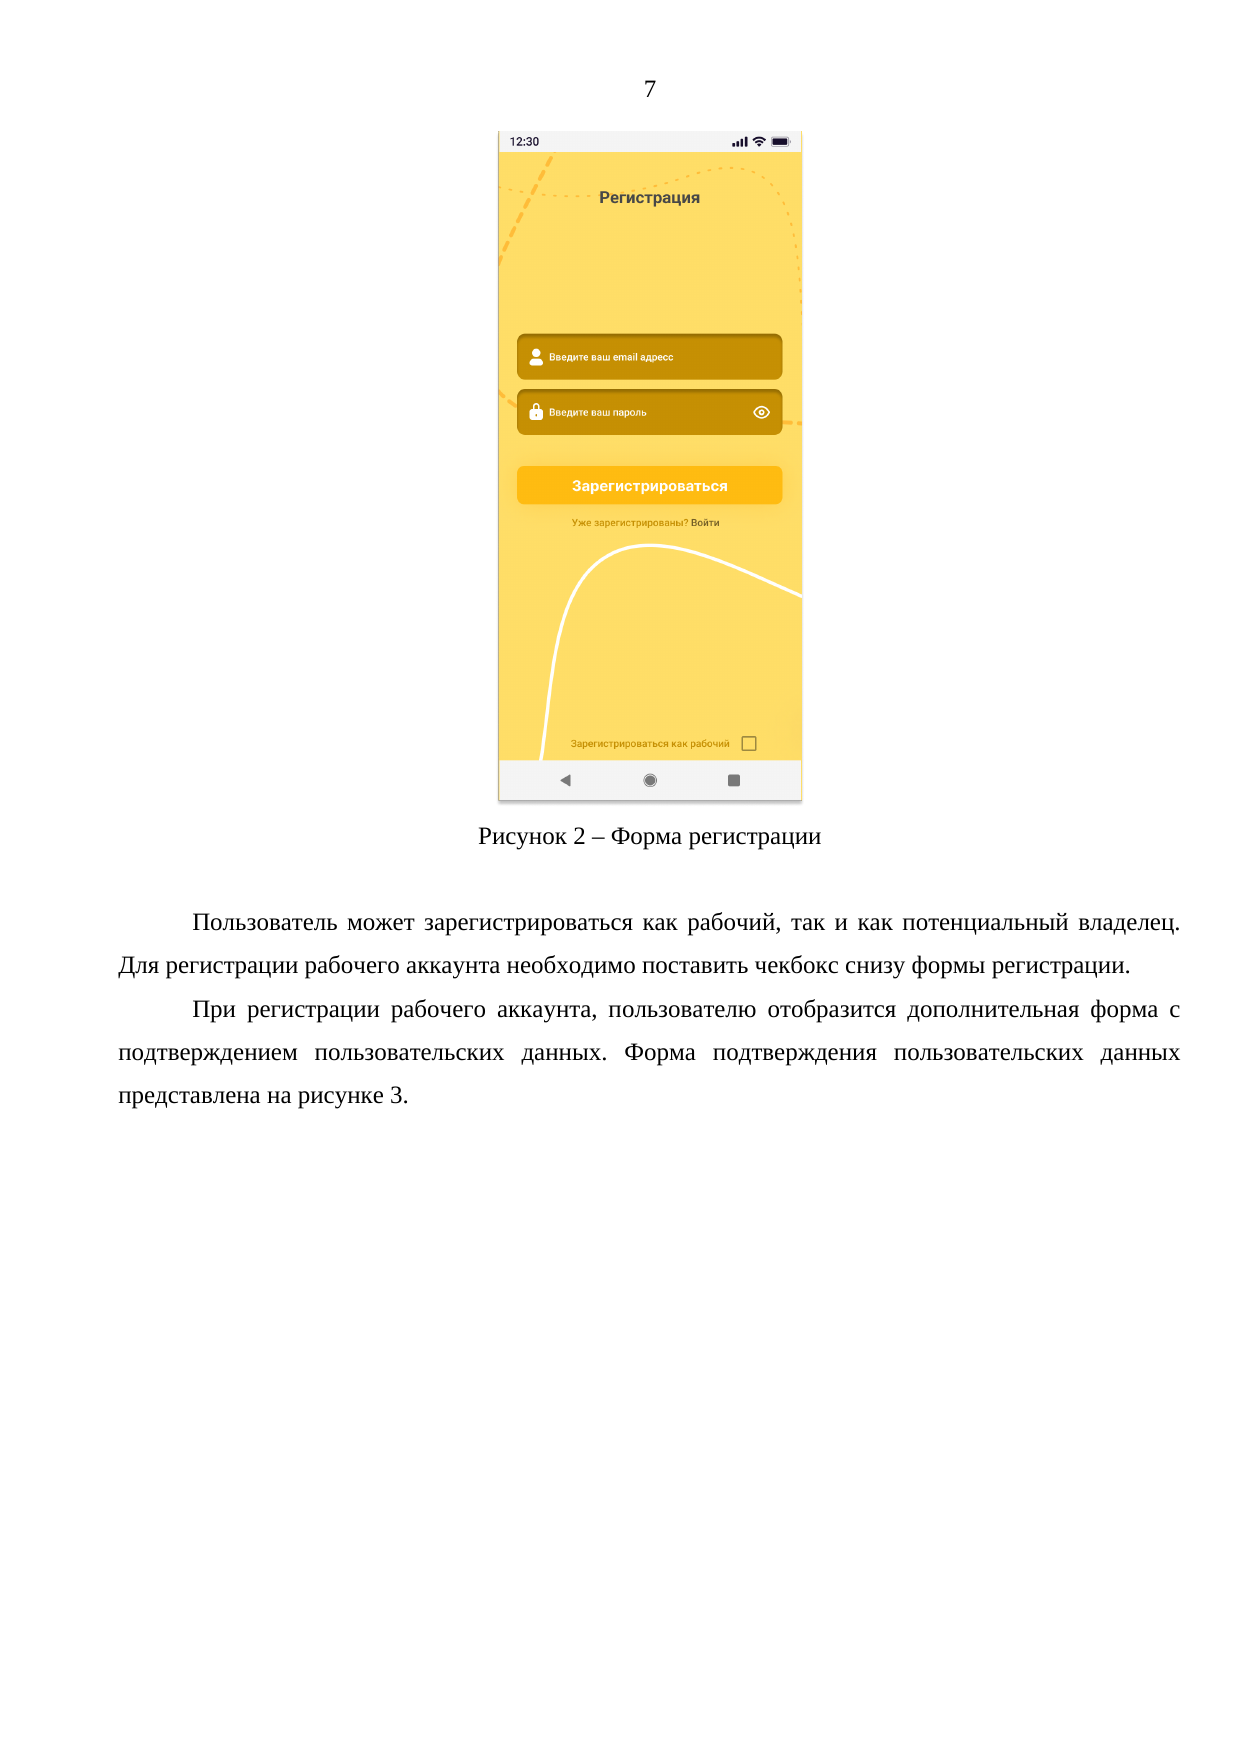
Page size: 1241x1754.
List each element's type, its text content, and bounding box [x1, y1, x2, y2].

picture [495, 131, 805, 807]
text Рисунок 2 – Форма регистрации [118, 821, 1181, 850]
text При регистрации рабочего аккаунта, пользователю отобразится дополнительная форма с подтверждением пользовательских данных. Форма подтверждения пользовательских данных представлена на рисунке 3. [118, 994, 1181, 1109]
text Пользователь может зарегистрироваться как рабочий, так и как потенциальный владелец. Для регистрации рабочего аккаунта необходимо поставить чекбокс снизу формы регистрации. [118, 907, 1181, 979]
